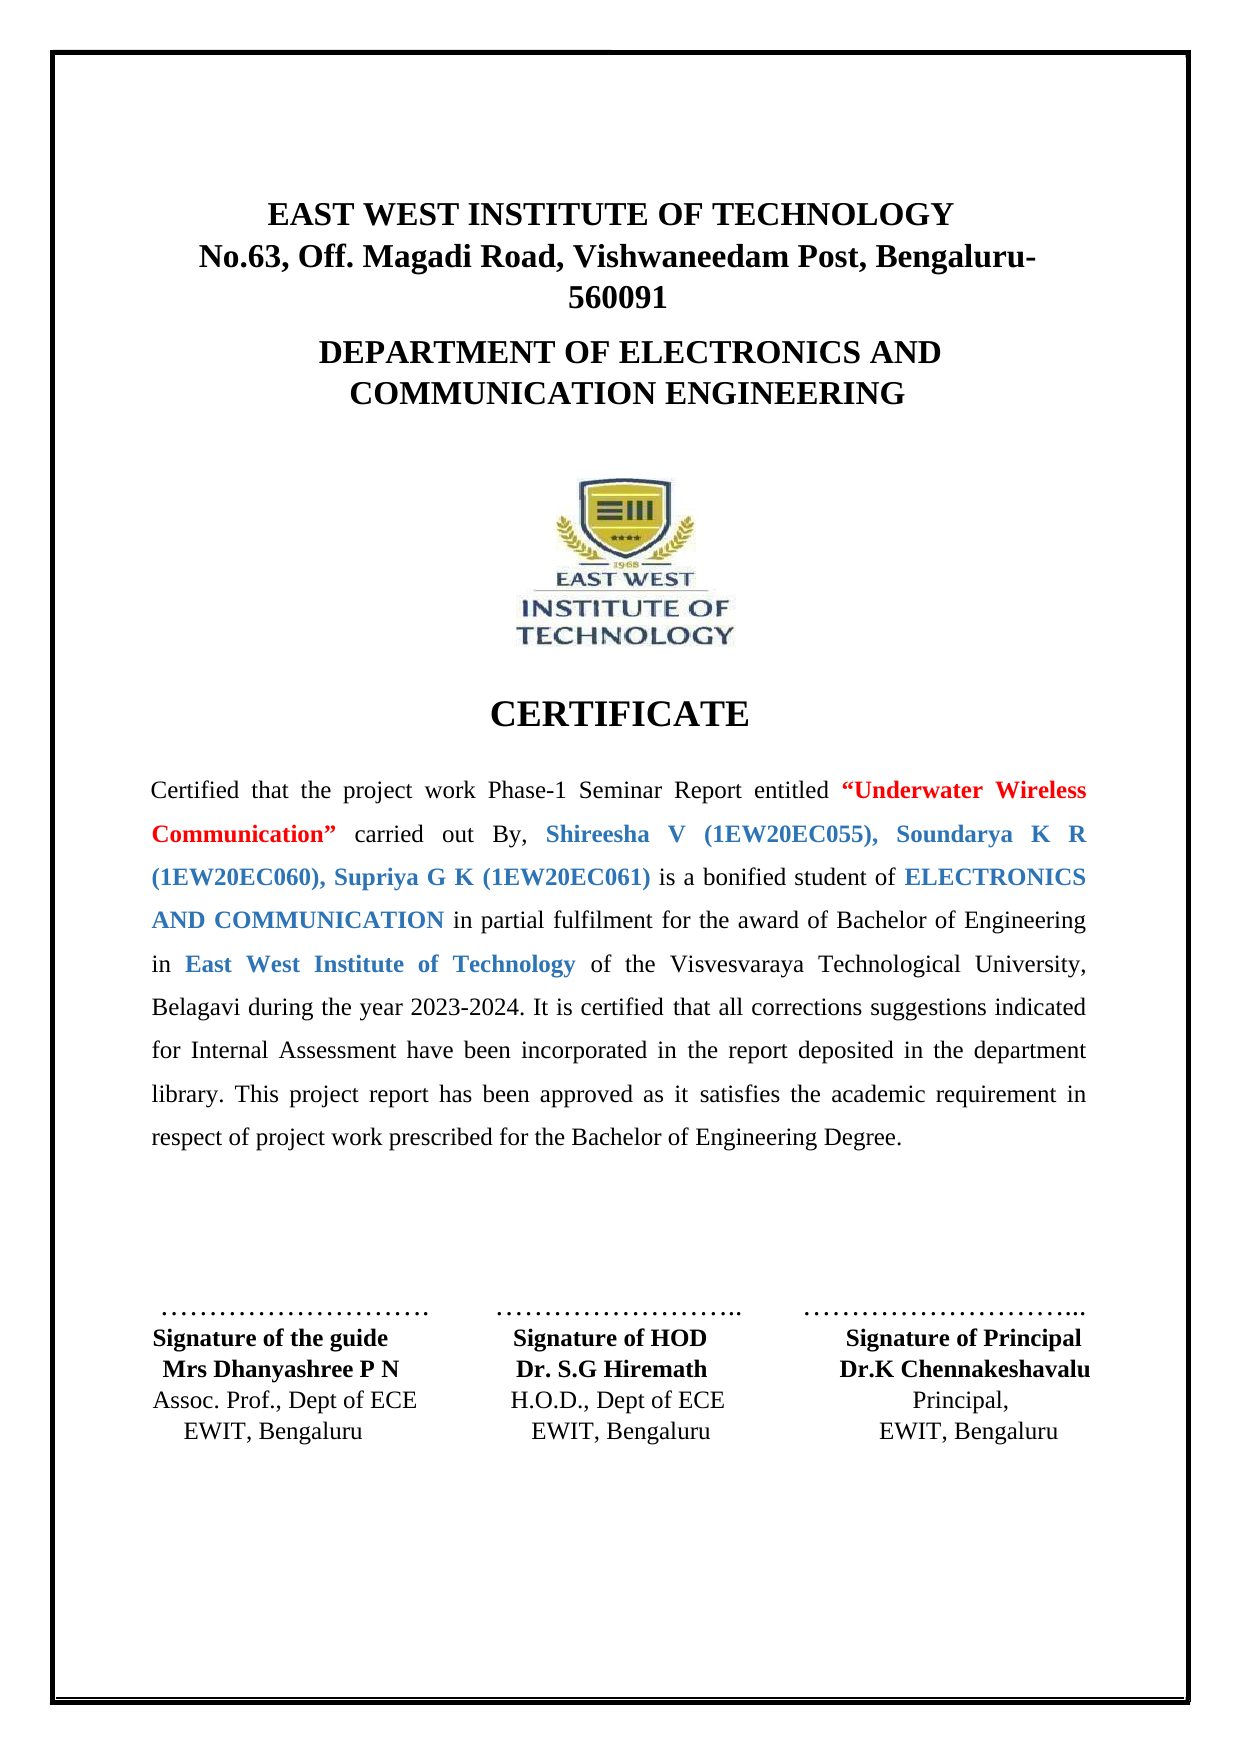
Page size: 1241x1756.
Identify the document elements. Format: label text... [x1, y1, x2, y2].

table_cell Dr. S.G Hiremath [461, 1354, 772, 1385]
table_header ………………………... [772, 1290, 1111, 1324]
picture [516, 478, 736, 647]
text Certified that the project work Phase-1 Seminar Report entitled “Underwater Wireless Communication” carried out By, Shireesha V (1EW20EC055), Soundarya K R (1EW20EC060), Supriya G K (1EW20EC061) is a bonified student of ELECTRONICS AND COMMUNICATION in partial fulfilment for the award of Bachelor of Engineering in East West Institute of Technology of the Visvesvaraya Technological University, Belagavi during the year 2023-2024. It is certified that all corrections suggestions indicated for Internal Assessment have been incorporated in the report deposited in the department library. This project report has been approved as it satisfies the academic requirement in respect of project work prescribed for the Bachelor of Engineering Degree. [150, 775, 1087, 1151]
table_cell EWIT, Bengaluru [772, 1417, 1111, 1447]
table_cell Dr.K Chennakeshavalu [772, 1354, 1111, 1385]
table_header ………………………. [131, 1290, 461, 1324]
table_cell EWIT, Bengaluru [461, 1417, 772, 1447]
table_cell Principal, [772, 1385, 1111, 1417]
table_cell EWIT, Bengaluru [131, 1417, 461, 1447]
text EAST WEST INSTITUTE OF TECHNOLOGY [169, 194, 1053, 233]
text DEPARTMENT OF ELECTRONICS AND COMMUNICATION ENGINEERING [318, 332, 943, 412]
table_cell Mrs Dhanyashree P N [131, 1354, 461, 1385]
subtitle CERTIFICATE [150, 692, 1089, 735]
table_header …………………….. [461, 1290, 772, 1324]
table_cell Assoc. Prof., Dept of ECE [131, 1385, 461, 1417]
table_cell H.O.D., Dept of ECE [461, 1385, 772, 1417]
table_cell Signature of Principal [772, 1324, 1111, 1354]
table_cell Signature of the guide [131, 1324, 461, 1354]
text No.63, Off. Magadi Road, Vishwaneedam Post, Bengaluru- 560091 [190, 236, 1045, 316]
table_cell Signature of HOD [461, 1324, 772, 1354]
